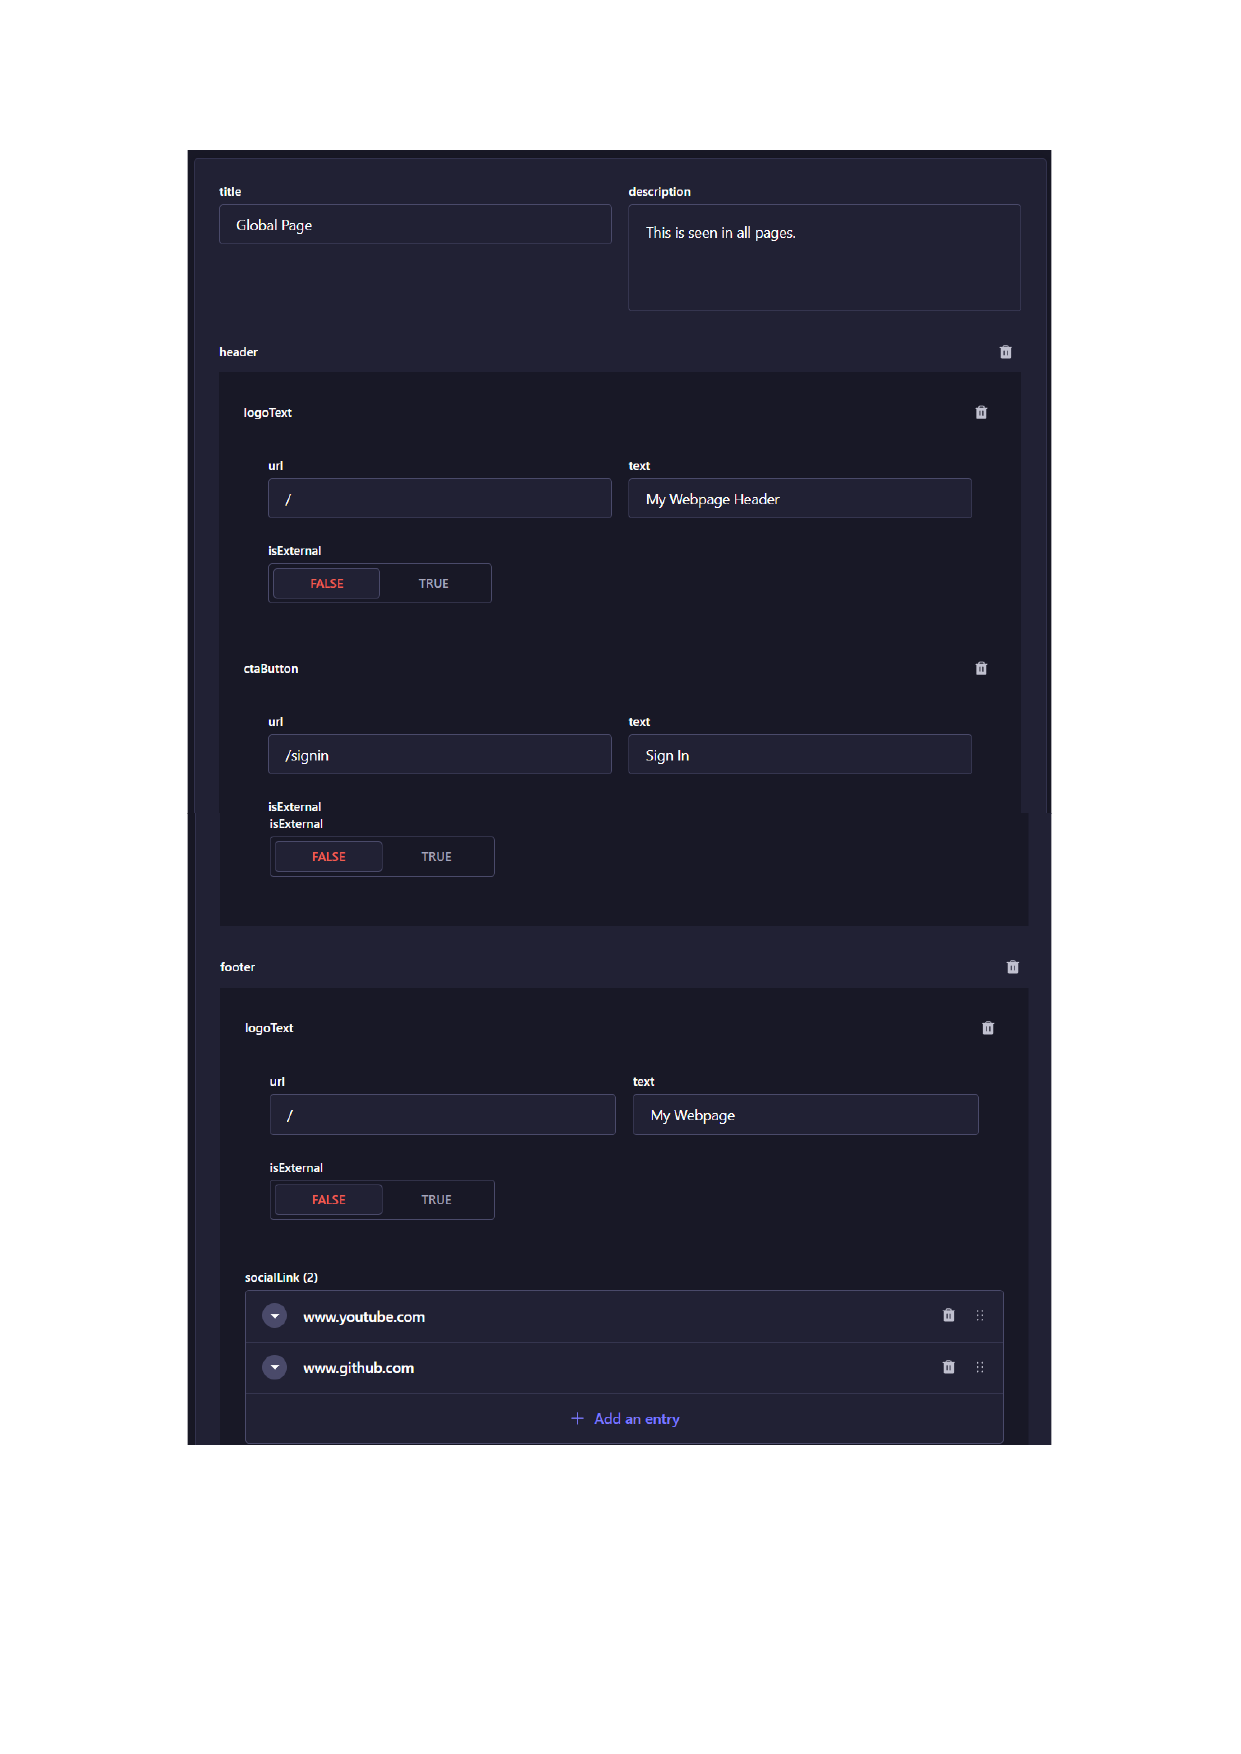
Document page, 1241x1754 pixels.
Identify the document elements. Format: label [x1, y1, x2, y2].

picture [187, 150, 1052, 1445]
